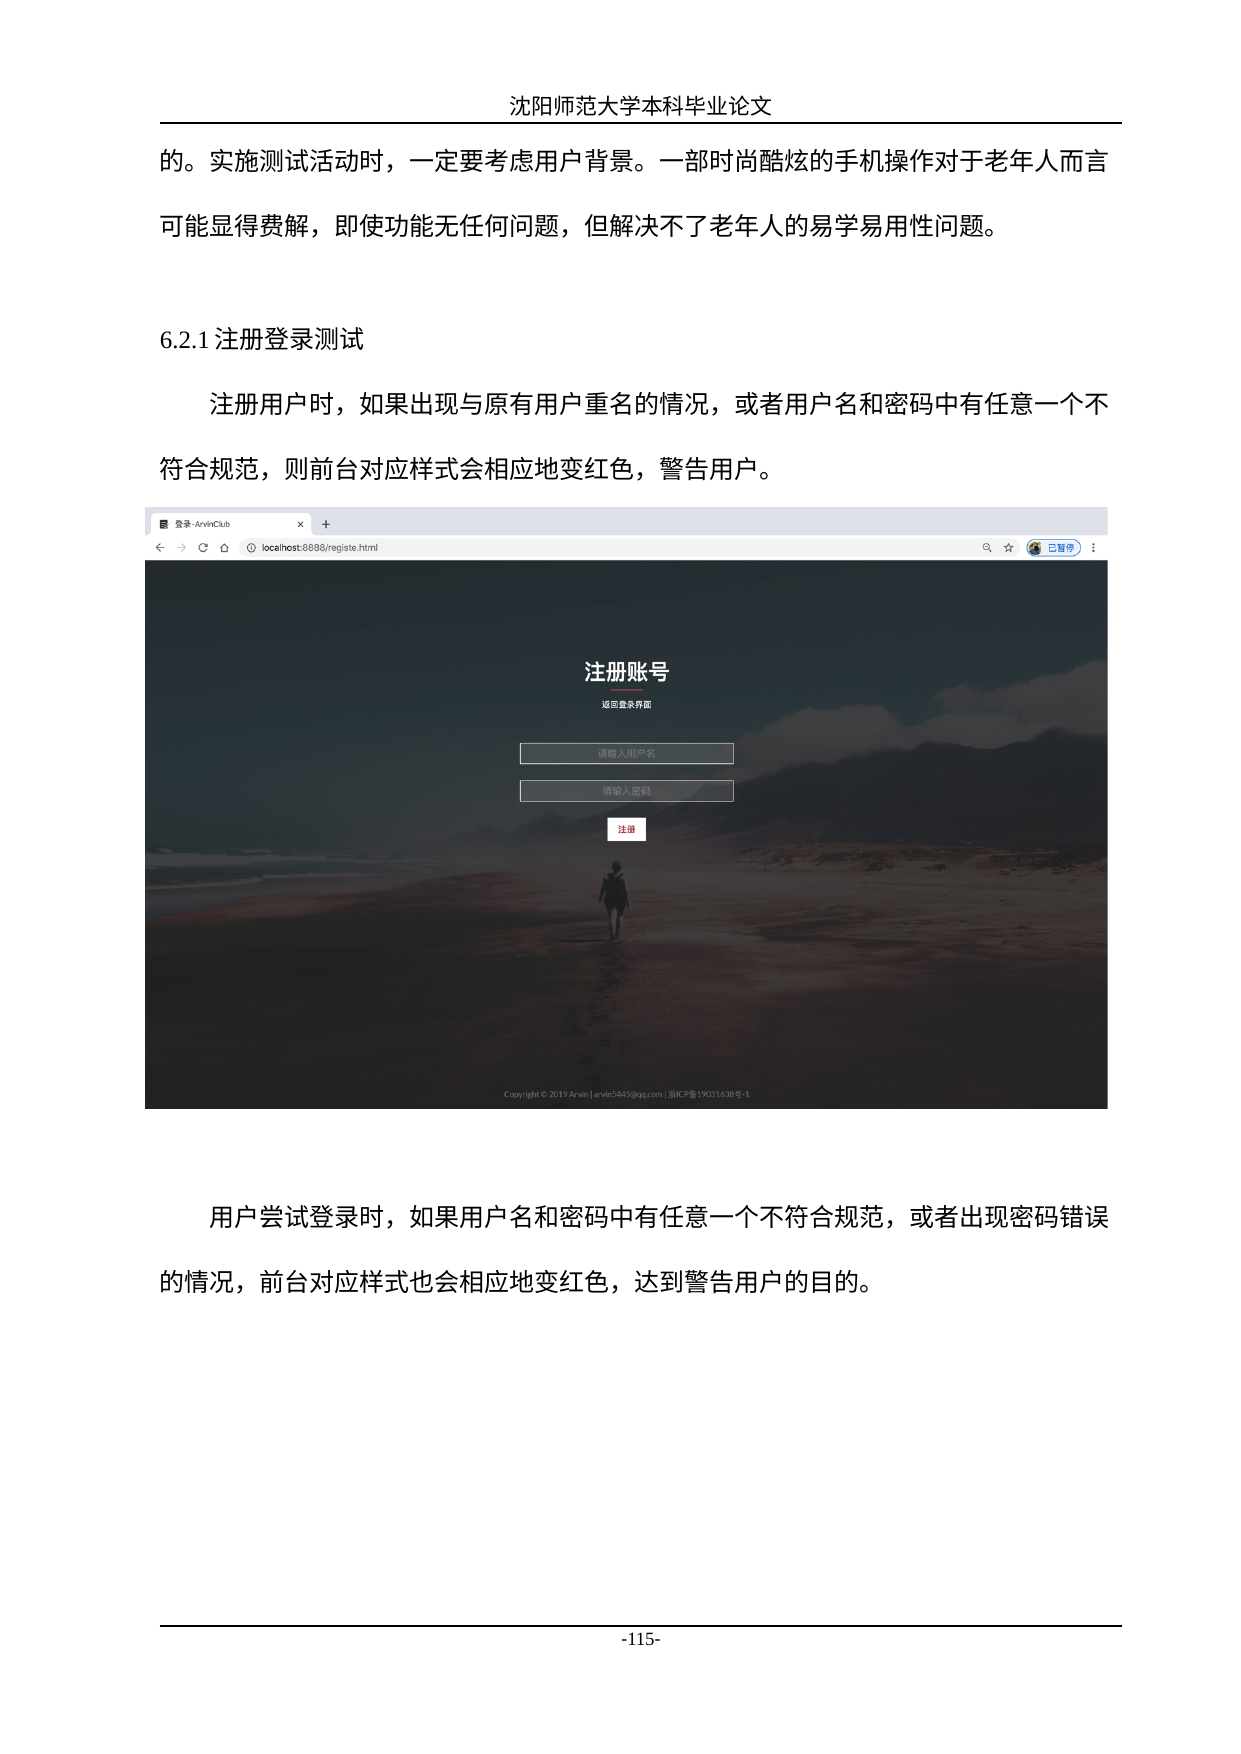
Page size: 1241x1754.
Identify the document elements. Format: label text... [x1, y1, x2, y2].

picture [145, 507, 1108, 1109]
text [159, 127, 1122, 257]
text 注册用户时，如果出现与原有用户重名的情况，或者用户名和密码中有任意一个不符合规范，则前台对应样式会相应地变红色，警告用户。 [159, 370, 1122, 500]
text 用户尝试登录时，如果用户名和密码中有任意一个不符合规范，或者出现密码错误的情况，前台对应样式也会相应地变红色，达到警告用户的目的。 [159, 1183, 1122, 1313]
subtitle 6.2.1注册登录测试 [159, 305, 1122, 370]
